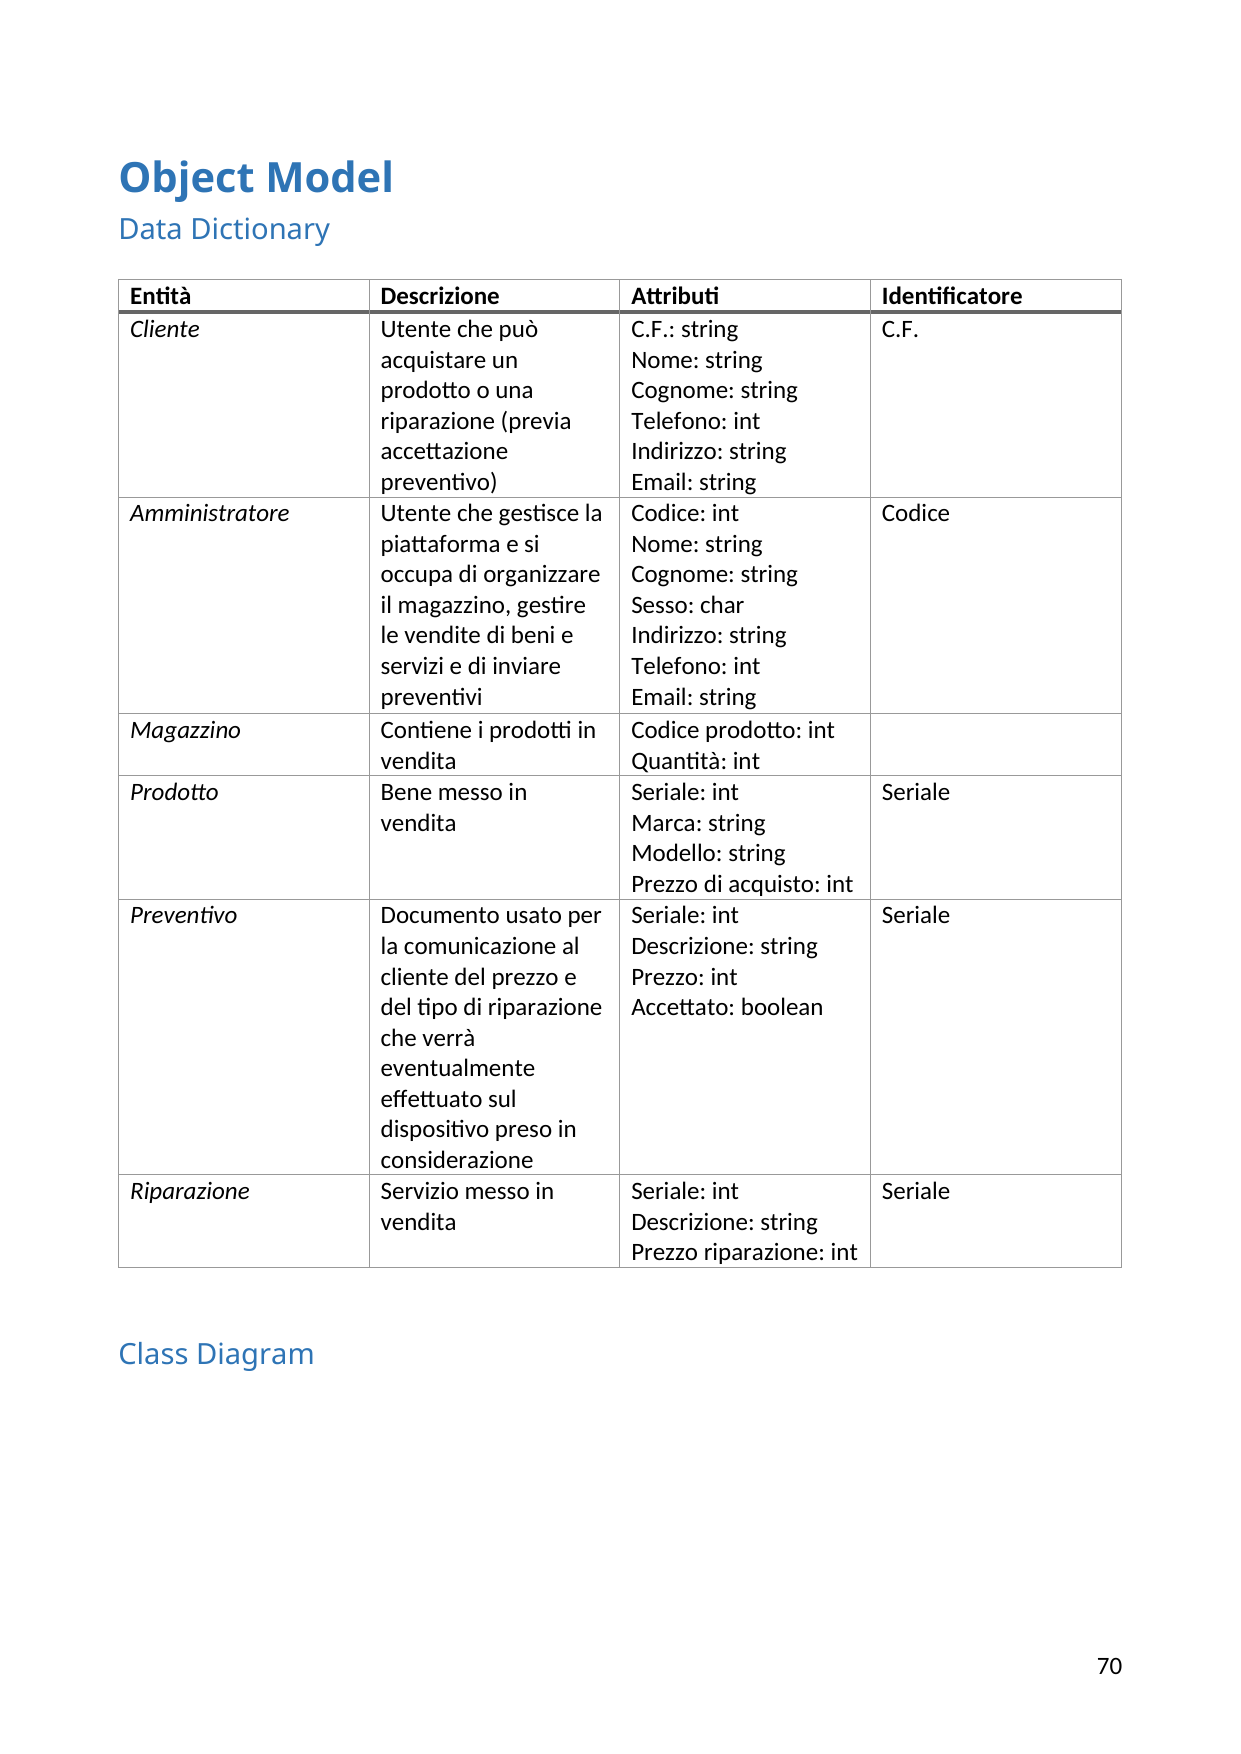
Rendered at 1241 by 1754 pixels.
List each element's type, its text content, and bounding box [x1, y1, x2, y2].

table_cell Seriale [871, 1175, 1121, 1267]
table_cell Cliente [119, 314, 369, 497]
table_cell Documento usato per la comunicazione al cliente del prezzo e del tipo di riparazione che verrà eventualmente effettuato sul dispositivo preso in considerazione [370, 900, 619, 1174]
table_cell Prodotto [119, 776, 369, 898]
table_cell Seriale [871, 776, 1121, 898]
table_cell C.F. [871, 314, 1121, 497]
subtitle Object Model [118, 148, 1122, 204]
table_header Descrizione [370, 280, 619, 310]
table_cell Preventivo [119, 900, 369, 1174]
table_cell Codice [871, 498, 1121, 713]
table_cell Seriale: int Marca: string Modello: string Prezzo di acquisto: int [620, 776, 870, 898]
subtitle Class Diagram [118, 1333, 1122, 1373]
table_cell Riparazione [119, 1175, 369, 1267]
table_cell Codice: int Nome: string Cognome: string Sesso: char Indirizzo: string Telefono: int Email: string [620, 498, 870, 713]
table_cell [871, 714, 1121, 775]
table_cell Codice prodotto: int Quantità: int [620, 714, 870, 775]
table_cell Utente che gestisce la piattaforma e si occupa di organizzare il magazzino, gestire le vendite di beni e servizi e di inviare preventivi [370, 498, 619, 713]
table_cell Servizio messo in vendita [370, 1175, 619, 1267]
table_header Attributi [620, 280, 870, 310]
table_cell Seriale [871, 900, 1121, 1174]
table_cell Contiene i prodotti in vendita [370, 714, 619, 775]
table_cell Seriale: int Descrizione: string Prezzo: int Accettato: boolean [620, 900, 870, 1174]
table_cell Seriale: int Descrizione: string Prezzo riparazione: int [620, 1175, 870, 1267]
table_header Identificatore [871, 280, 1121, 310]
table_cell C.F.: string Nome: string Cognome: string Telefono: int Indirizzo: string Email: string [620, 314, 870, 497]
table_cell Bene messo in vendita [370, 776, 619, 898]
table_cell Magazzino [119, 714, 369, 775]
table_cell Utente che può acquistare un prodotto o una riparazione (previa accettazione preventivo) [370, 314, 619, 497]
table_cell Amministratore [119, 498, 369, 713]
table_header Entità [119, 280, 369, 310]
subtitle Data Dictionary [118, 208, 1122, 248]
